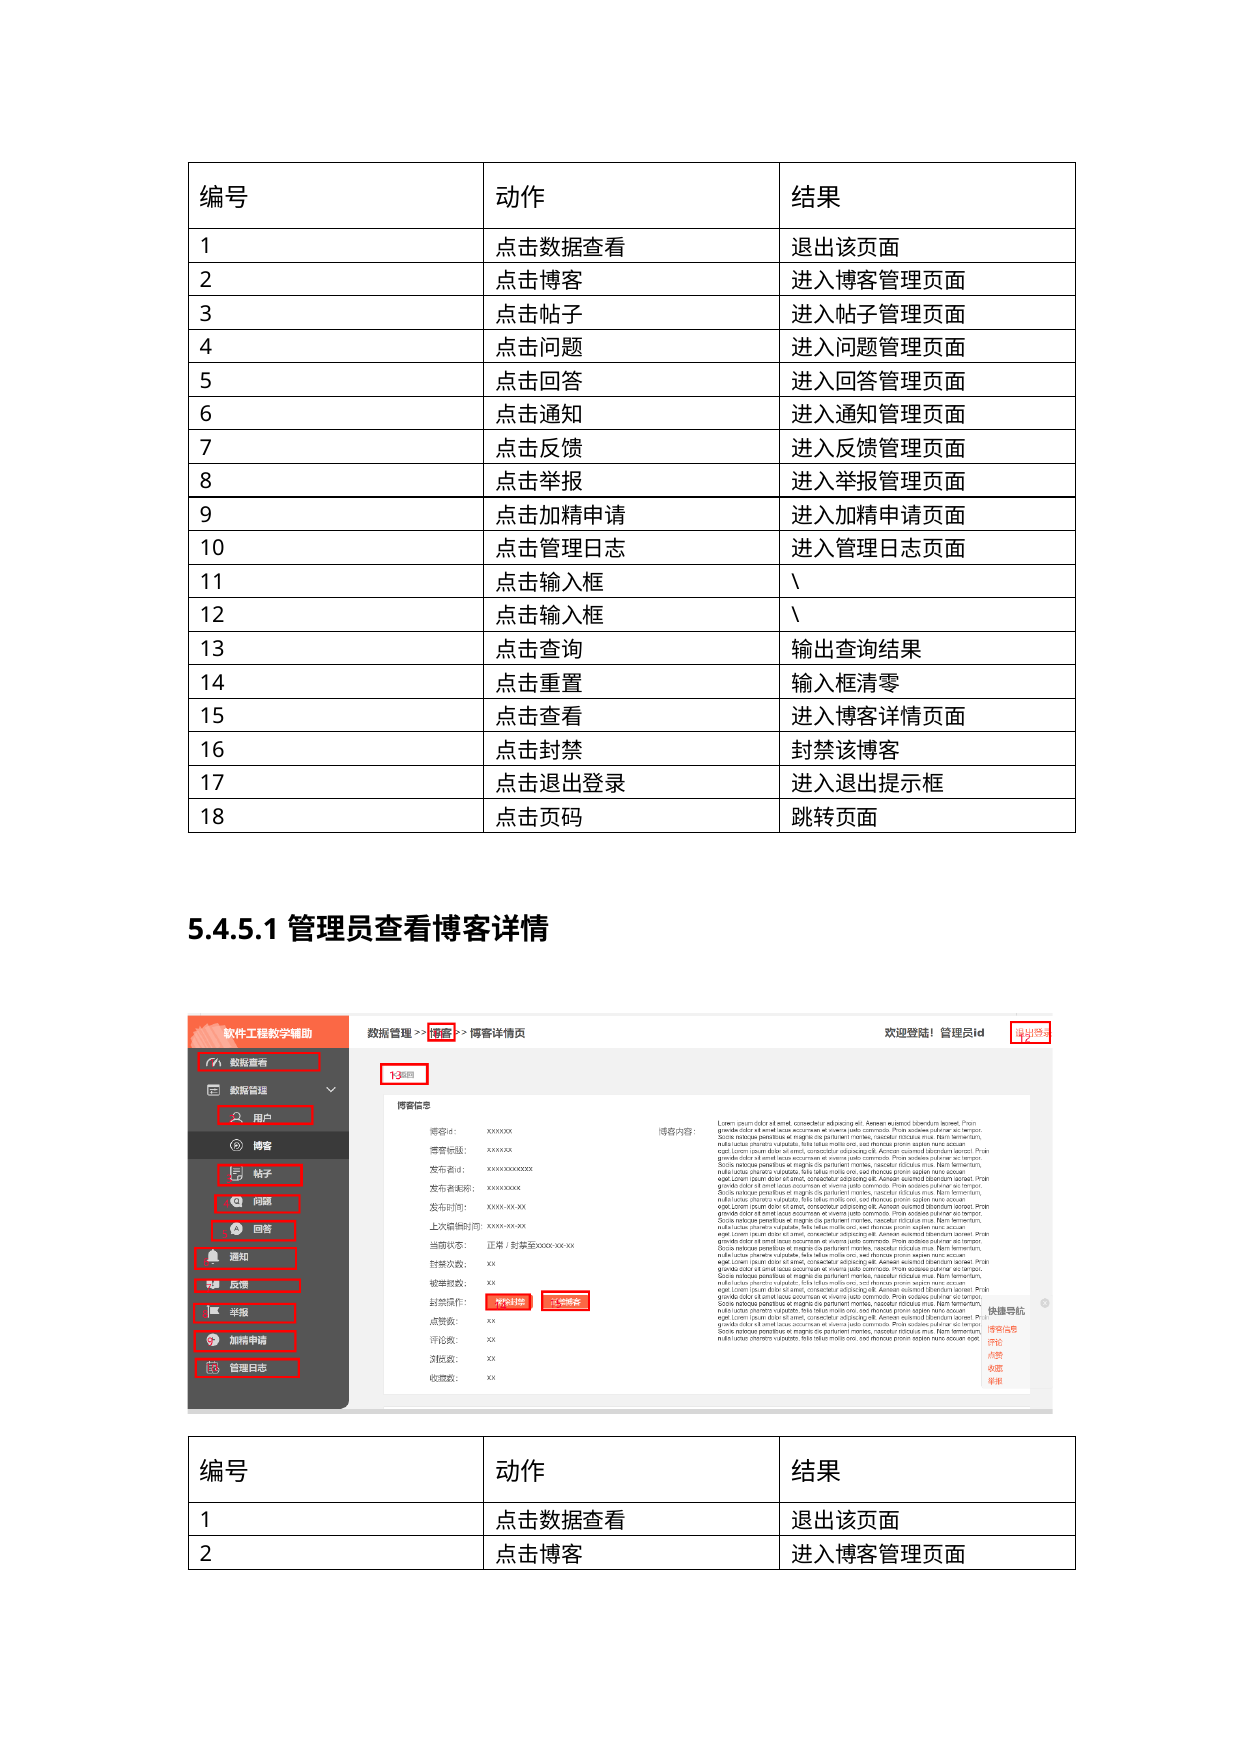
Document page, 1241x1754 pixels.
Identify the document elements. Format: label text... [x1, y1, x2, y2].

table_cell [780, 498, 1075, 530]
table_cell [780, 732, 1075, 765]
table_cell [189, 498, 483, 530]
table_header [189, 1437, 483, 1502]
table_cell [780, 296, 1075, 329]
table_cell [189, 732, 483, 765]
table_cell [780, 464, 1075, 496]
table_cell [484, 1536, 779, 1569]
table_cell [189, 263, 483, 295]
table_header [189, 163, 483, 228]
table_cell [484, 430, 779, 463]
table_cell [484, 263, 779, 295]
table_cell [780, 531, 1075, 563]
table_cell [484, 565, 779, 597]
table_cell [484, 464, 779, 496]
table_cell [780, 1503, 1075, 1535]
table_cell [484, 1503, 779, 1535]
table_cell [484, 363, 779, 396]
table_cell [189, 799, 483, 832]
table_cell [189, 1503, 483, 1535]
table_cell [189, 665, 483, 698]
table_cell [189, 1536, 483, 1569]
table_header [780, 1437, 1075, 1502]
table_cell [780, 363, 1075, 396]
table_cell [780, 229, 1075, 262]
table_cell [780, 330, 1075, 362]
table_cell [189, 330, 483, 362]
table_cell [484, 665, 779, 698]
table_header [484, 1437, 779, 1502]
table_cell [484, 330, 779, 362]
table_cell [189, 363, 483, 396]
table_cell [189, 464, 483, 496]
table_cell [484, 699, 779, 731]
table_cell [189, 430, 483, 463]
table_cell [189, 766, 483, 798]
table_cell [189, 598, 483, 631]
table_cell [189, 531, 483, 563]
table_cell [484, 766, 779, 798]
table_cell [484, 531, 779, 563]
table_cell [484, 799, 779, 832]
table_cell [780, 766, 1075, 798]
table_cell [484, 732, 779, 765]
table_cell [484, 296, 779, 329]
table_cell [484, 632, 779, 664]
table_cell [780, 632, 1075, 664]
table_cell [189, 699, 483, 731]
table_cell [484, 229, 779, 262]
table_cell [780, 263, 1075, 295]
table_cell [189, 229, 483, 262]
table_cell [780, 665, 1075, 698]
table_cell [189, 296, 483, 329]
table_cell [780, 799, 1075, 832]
picture [187, 1013, 1053, 1414]
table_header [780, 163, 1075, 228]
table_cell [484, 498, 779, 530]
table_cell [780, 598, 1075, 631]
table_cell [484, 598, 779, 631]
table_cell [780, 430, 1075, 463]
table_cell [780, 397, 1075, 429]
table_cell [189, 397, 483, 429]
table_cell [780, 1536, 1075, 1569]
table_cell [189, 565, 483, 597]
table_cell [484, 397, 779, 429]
subtitle 5.4.5.1 管理员查看博客详情 [187, 894, 1053, 959]
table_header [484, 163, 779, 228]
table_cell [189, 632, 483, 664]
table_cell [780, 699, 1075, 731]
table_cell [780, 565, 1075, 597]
